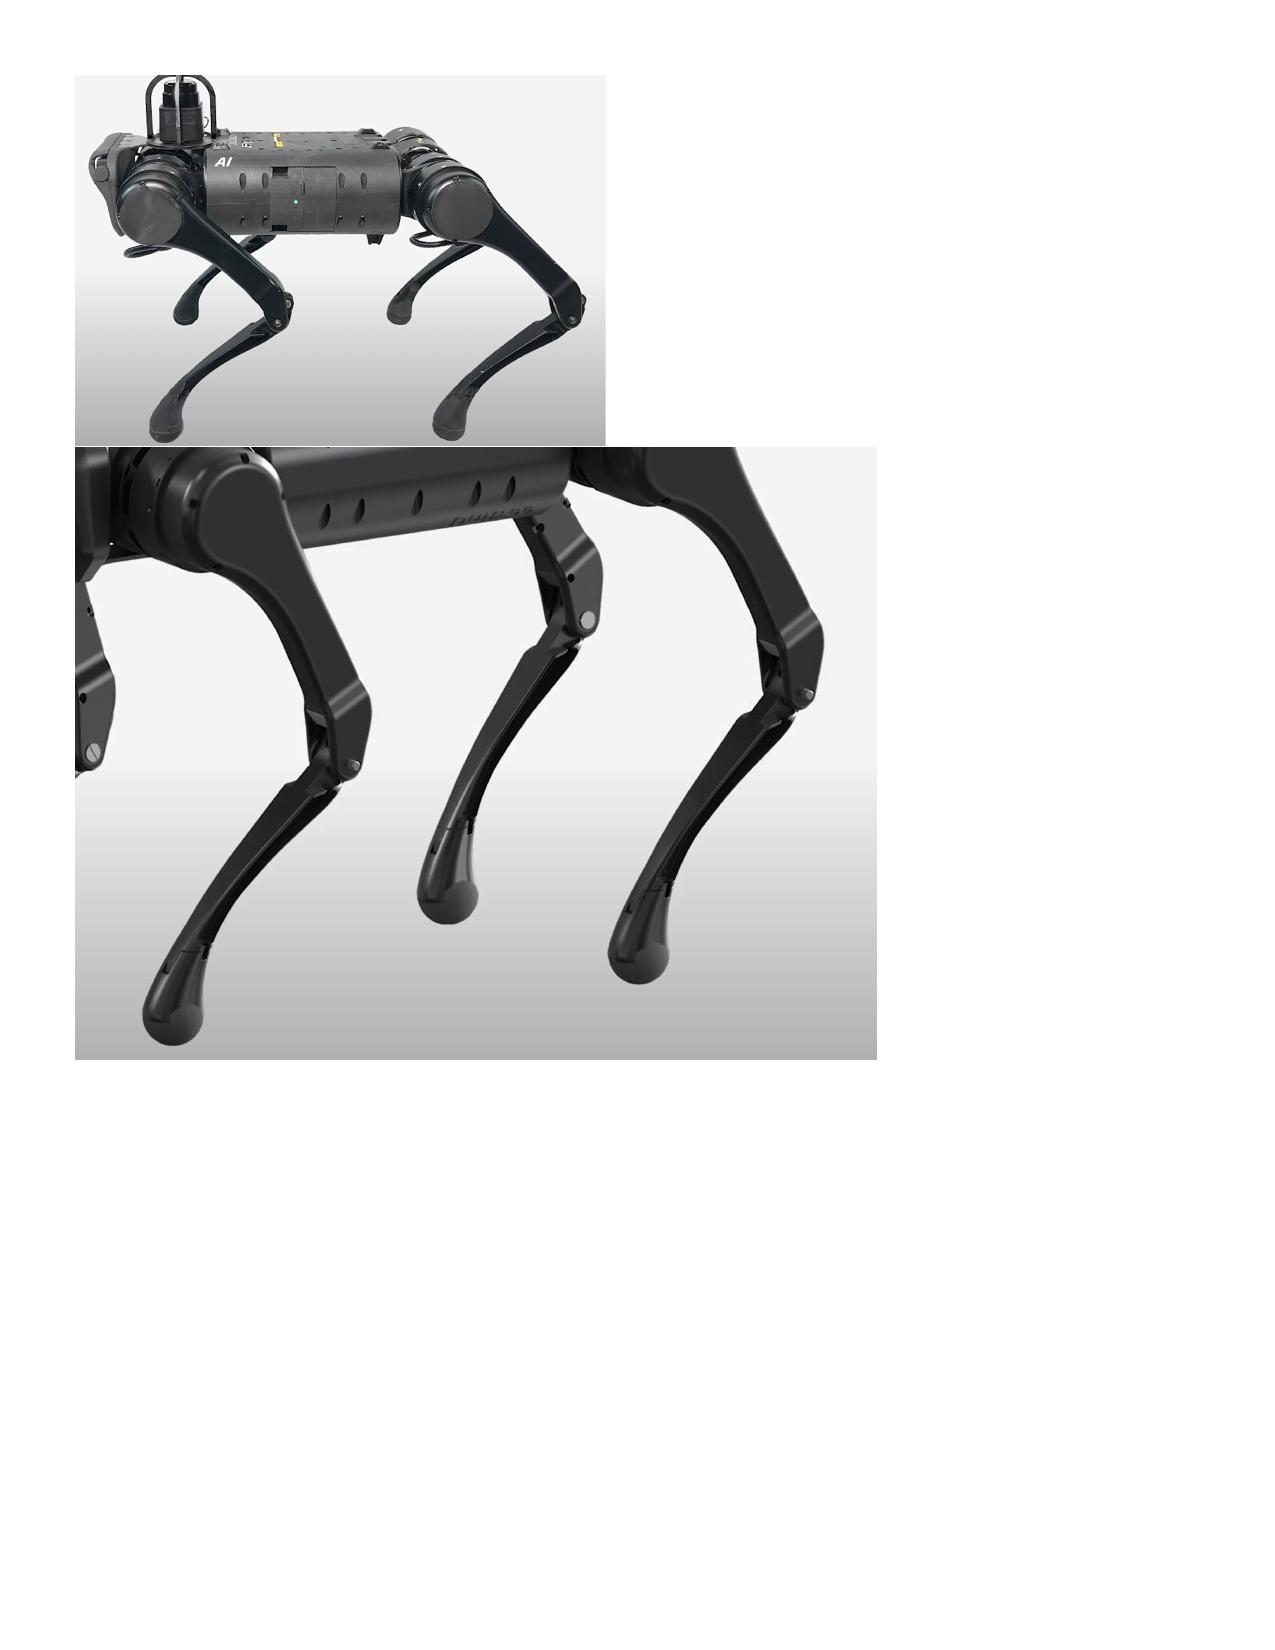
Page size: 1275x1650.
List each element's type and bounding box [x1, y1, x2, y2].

picture [75, 75, 606, 446]
picture [75, 447, 877, 1060]
